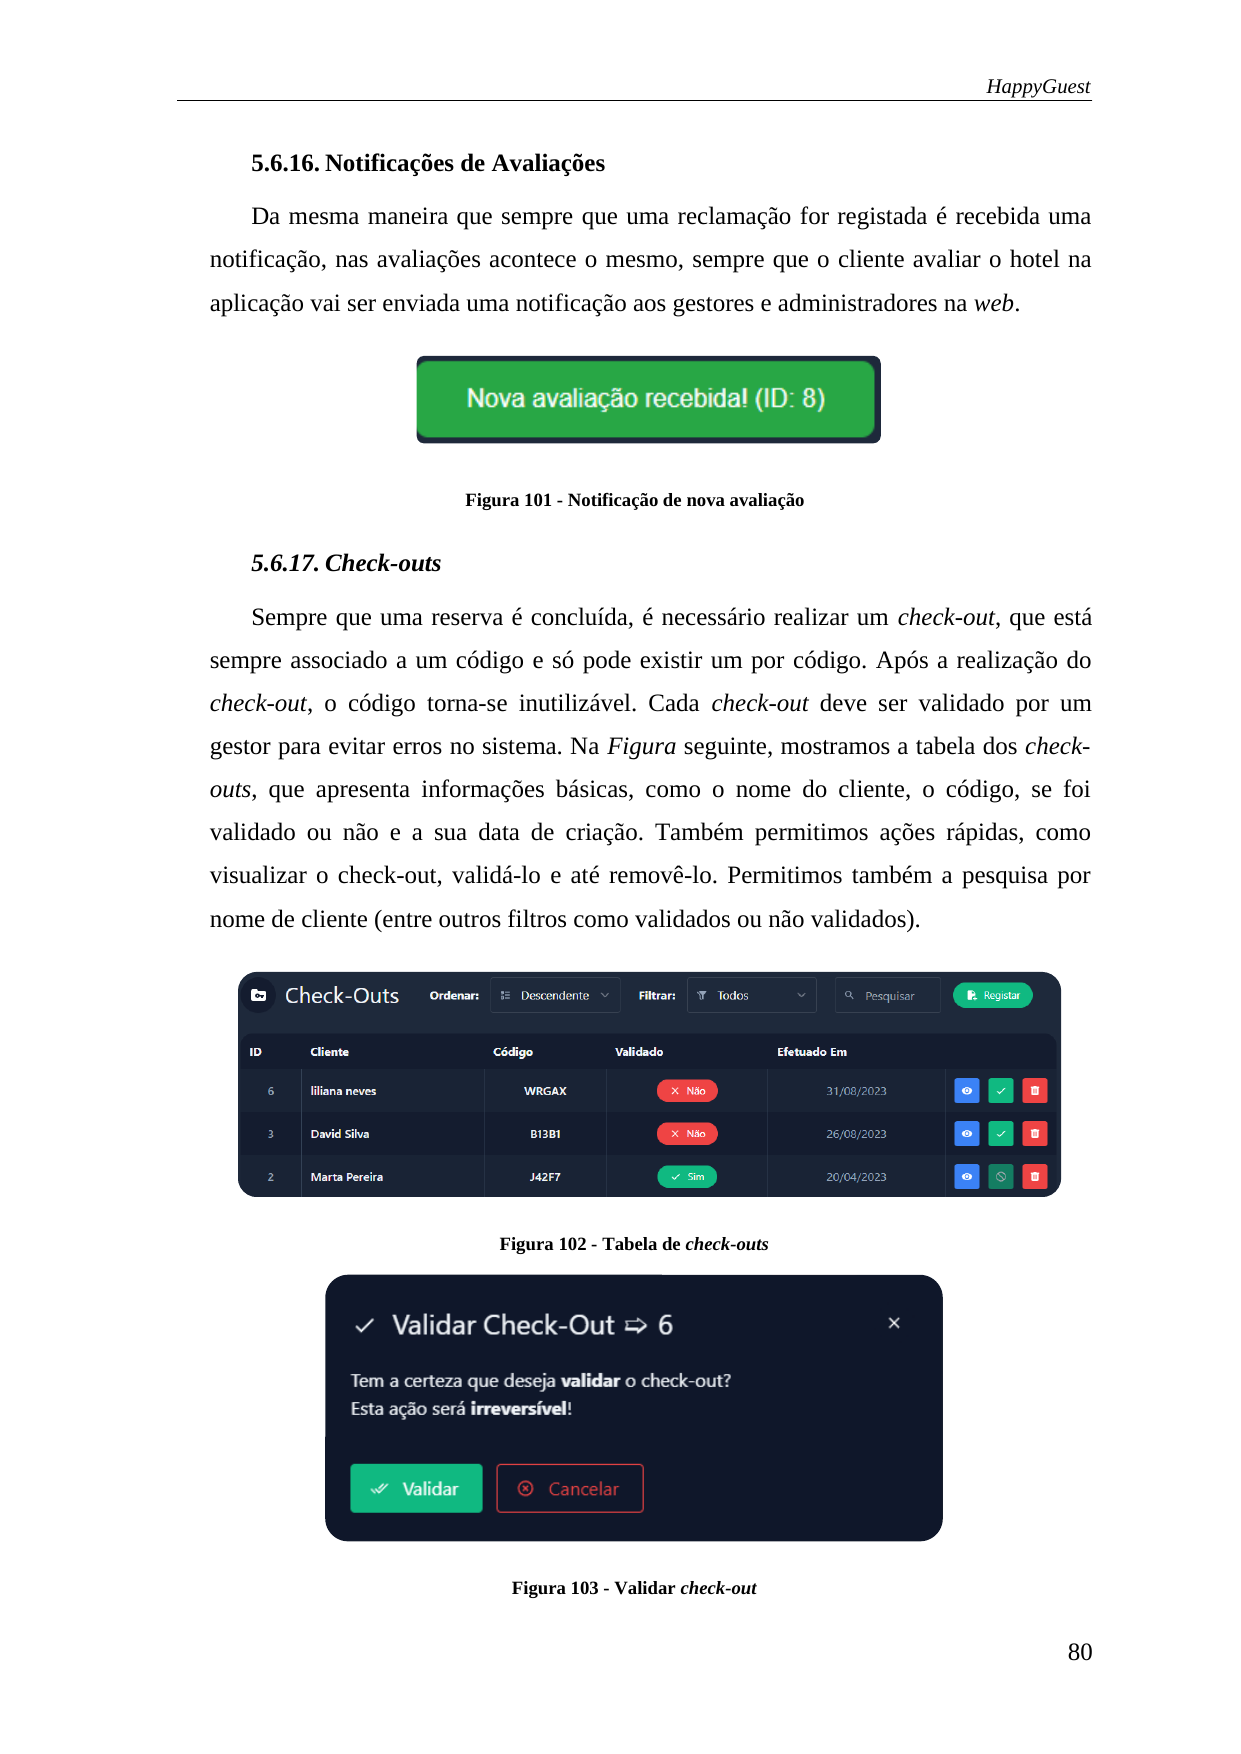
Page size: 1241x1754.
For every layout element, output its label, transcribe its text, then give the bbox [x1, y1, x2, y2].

text Figura 103 - Validar check-out [177, 1577, 1092, 1598]
text Figura 102 - Tabela de check-outs [177, 1232, 1092, 1254]
text Sempre que uma reserva é concluída, é necessário realizar um check-out, que está sempre associado a um código e só pode existir um por código. Após a realização do check-out, o código torna-se inutilizável. Cada check-out deve ser validado por um gestor para evitar erros no sistema. Na Figura seguinte, mostramos a tabela dos check-outs, que apresenta informações básicas, como o nome do cliente, o código, se foi validado ou não e a sua data de criação. Também permitimos ações rápidas, como visualizar o check-out, validá-lo e até removê-lo. Permitimos também a pesquisa por nome de cliente (entre outros filtros como validados ou não validados). [209, 602, 1092, 932]
picture [416, 355, 881, 444]
subtitle Notificações de Avaliações [251, 148, 1092, 176]
picture [238, 971, 1062, 1197]
text Figura 101 - Notificação de nova avaliação [177, 489, 1092, 511]
text Da mesma maneira que sempre que uma reclamação for registada é recebida uma notificação, nas avaliações acontece o mesmo, sempre que o cliente avaliar o hotel na aplicação vai ser enviada uma notificação aos gestores e administradores na web. [209, 201, 1092, 316]
picture [325, 1274, 943, 1542]
subtitle Check-outs [251, 548, 1092, 577]
